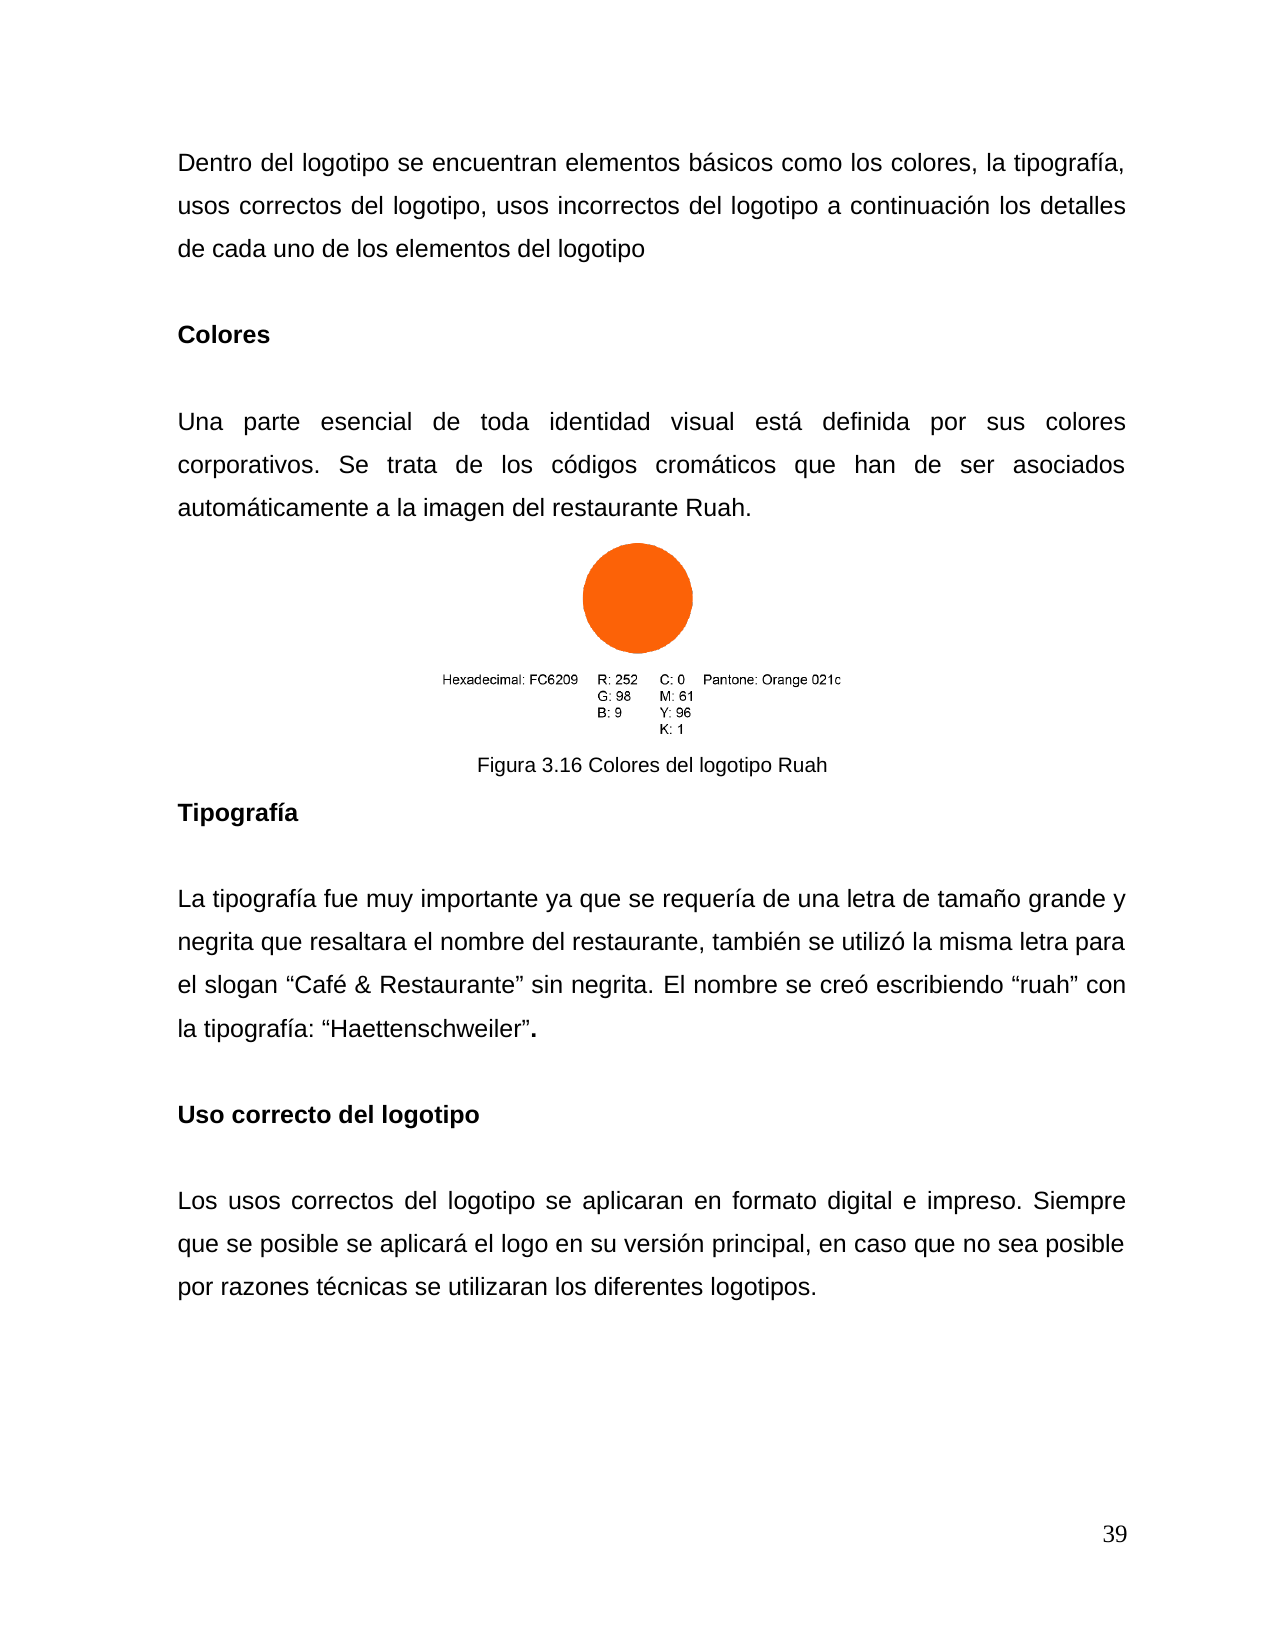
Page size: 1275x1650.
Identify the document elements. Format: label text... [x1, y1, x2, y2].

text Una parte esencial de toda identidad visual está definida por sus colores corporativos. Se trata de los códigos cromáticos que han de ser asociados automáticamente a la imagen del restaurante Ruah. [177, 406, 1127, 521]
text Colores [177, 320, 1127, 349]
text Uso correcto del logotipo [177, 1100, 1127, 1128]
text La tipografía fue muy importante ya que se requería de una letra de tamaño grande y negrita que resaltara el nombre del restaurante, también se utilizó la misma letra para el slogan “Café & Restaurante” sin negrita. El nombre se creó escribiendo “ruah” con la tipografía: “Haettenschweiler”. [177, 884, 1127, 1042]
text Tipografía [177, 798, 1127, 827]
text Dentro del logotipo se encuentran elementos básicos como los colores, la tipografía, usos correctos del logotipo, usos incorrectos del logotipo a continuación los detalles de cada uno de los elementos del logotipo [177, 148, 1127, 263]
picture [442, 543, 841, 738]
text Los usos correctos del logotipo se aplicaran en formato digital e impreso. Siempre que se posible se aplicará el logo en su versión principal, en caso que no sea posible por razones técnicas se utilizaran los diferentes logotipos. [177, 1186, 1127, 1301]
